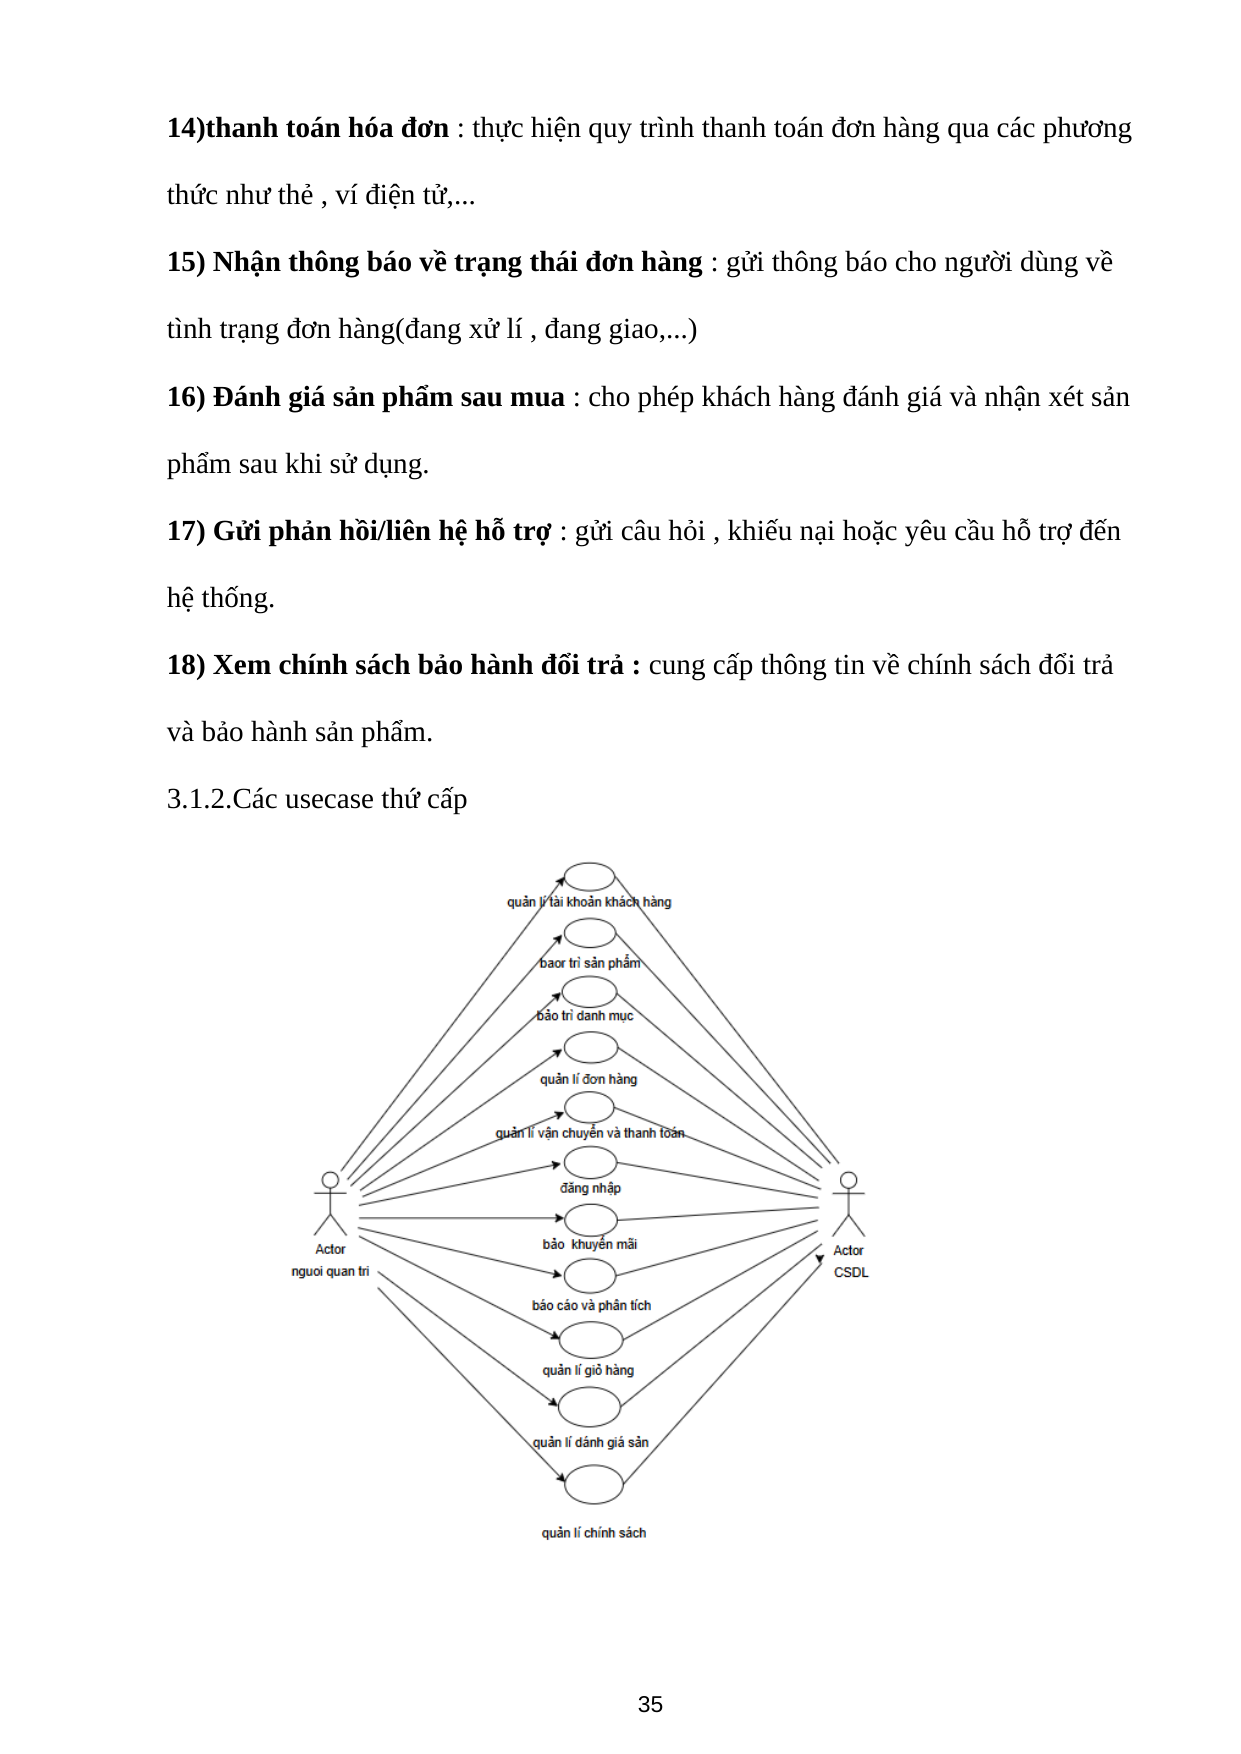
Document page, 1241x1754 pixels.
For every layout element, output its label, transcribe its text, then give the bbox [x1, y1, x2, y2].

text 15) Nhận thông báo về trạng thái đơn hàng : gửi thông báo cho người dùng về tình trạng đơn hàng(đang xử lí , đang giao,...) [167, 244, 1134, 345]
text 14)thanh toán hóa đơn : thực hiện quy trình thanh toán đơn hàng qua các phương thức như thẻ , ví điện tử,... [167, 110, 1134, 211]
text 3.1.2.Các usecase thứ cấp [167, 781, 1134, 815]
text 18) Xem chính sách bảo hành đổi trả : cung cấp thông tin về chính sách đổi trả và bảo hành sản phẩm. [167, 647, 1134, 748]
text 17) Gửi phản hồi/liên hệ hỗ trợ : gửi câu hỏi , khiếu nại hoặc yêu cầu hỗ trợ đến hệ thống. [167, 513, 1134, 613]
picture [166, 848, 1009, 1677]
text 16) Đánh giá sản phẩm sau mua : cho phép khách hàng đánh giá và nhận xét sản phẩm sau khi sử dụng. [167, 379, 1134, 479]
